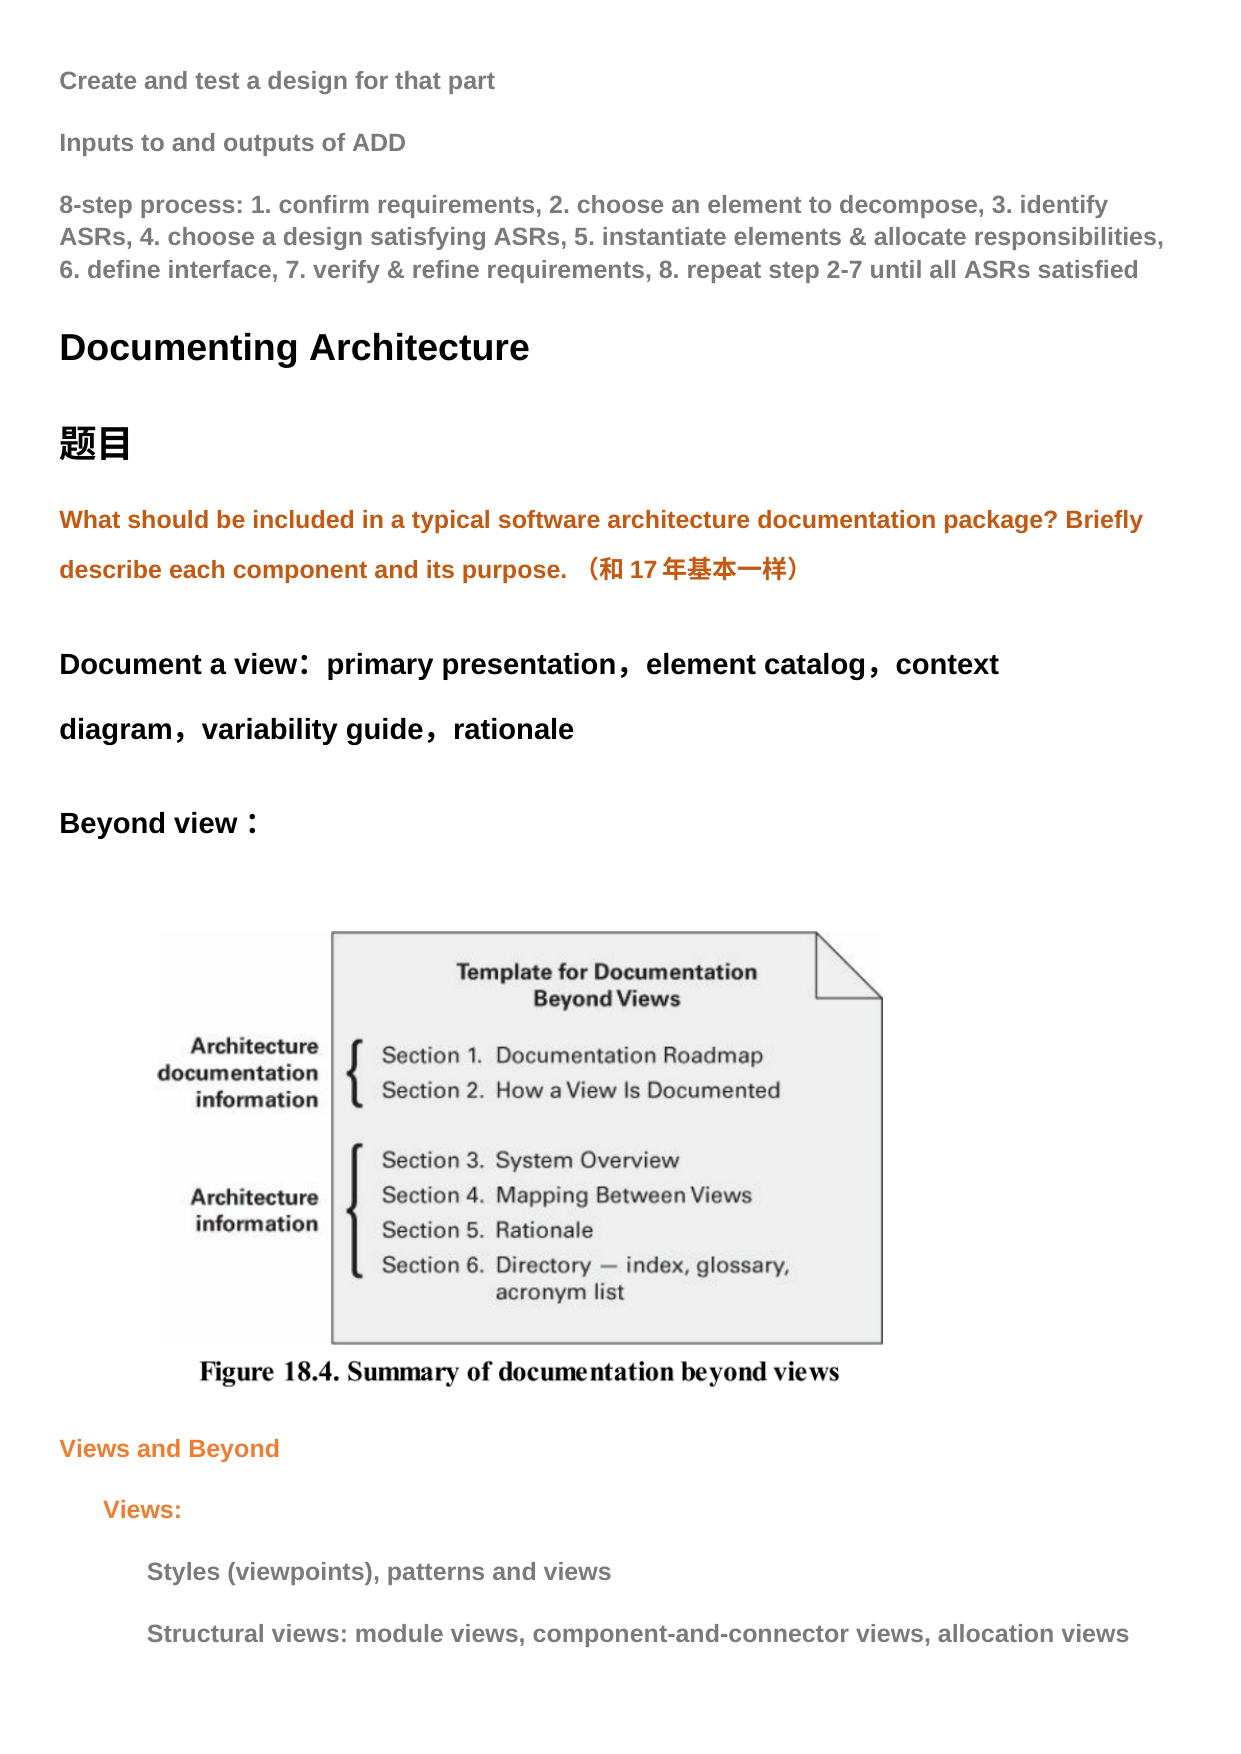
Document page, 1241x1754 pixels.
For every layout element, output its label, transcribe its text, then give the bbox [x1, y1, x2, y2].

text Create and test a design for that part [59, 64, 1181, 97]
text Documenting Architecture [59, 314, 1181, 379]
text Views: [59, 1494, 1181, 1526]
text Styles (viewpoints), patterns and views [59, 1555, 1181, 1588]
text Structural views: module views, component-and-connector views, allocation views [59, 1617, 1181, 1649]
text What should be included in a typical software architecture documentation package? Briefly describe each component and its purpose. （和17年基本一样） [59, 503, 1181, 600]
text Inputs to and outputs of ADD [59, 126, 1181, 159]
text 8-step process: 1. confirm requirements, 2. choose an element to decompose, 3. identify ASRs, 4. choose a design satisfying ASRs, 5. instantiate elements & allocate responsibilities, 6. define interface, 7. verify & refine requirements, 8. repeat step 2-7 until all ASRs satisfied [59, 188, 1181, 285]
text Views and Beyond [59, 1432, 1181, 1464]
text Document a view：primary presentation，element catalog，context diagram，variability guide，rationale [59, 629, 1181, 759]
text Beyond view ： [59, 789, 1181, 854]
text 题目 [59, 409, 1181, 474]
picture [59, 882, 885, 1397]
